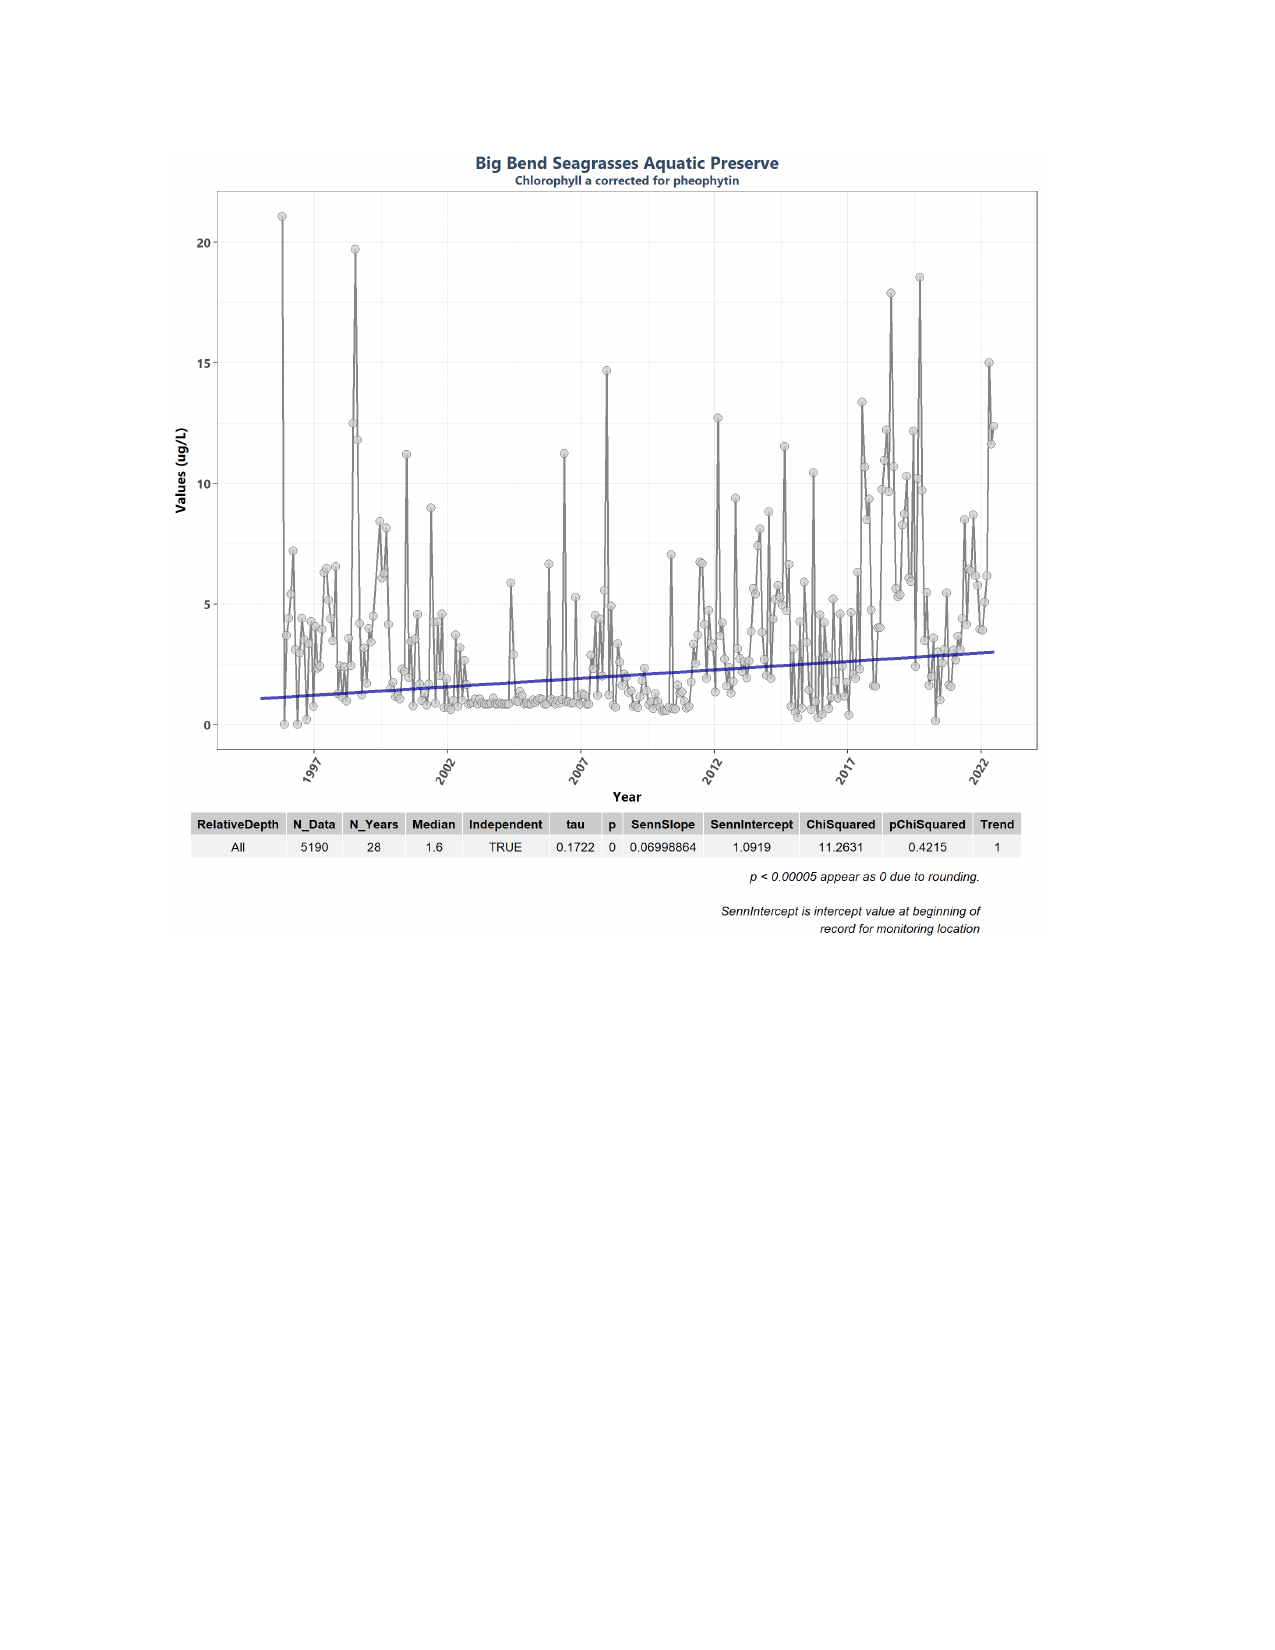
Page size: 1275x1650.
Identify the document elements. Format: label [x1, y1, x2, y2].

picture [168, 150, 1044, 938]
